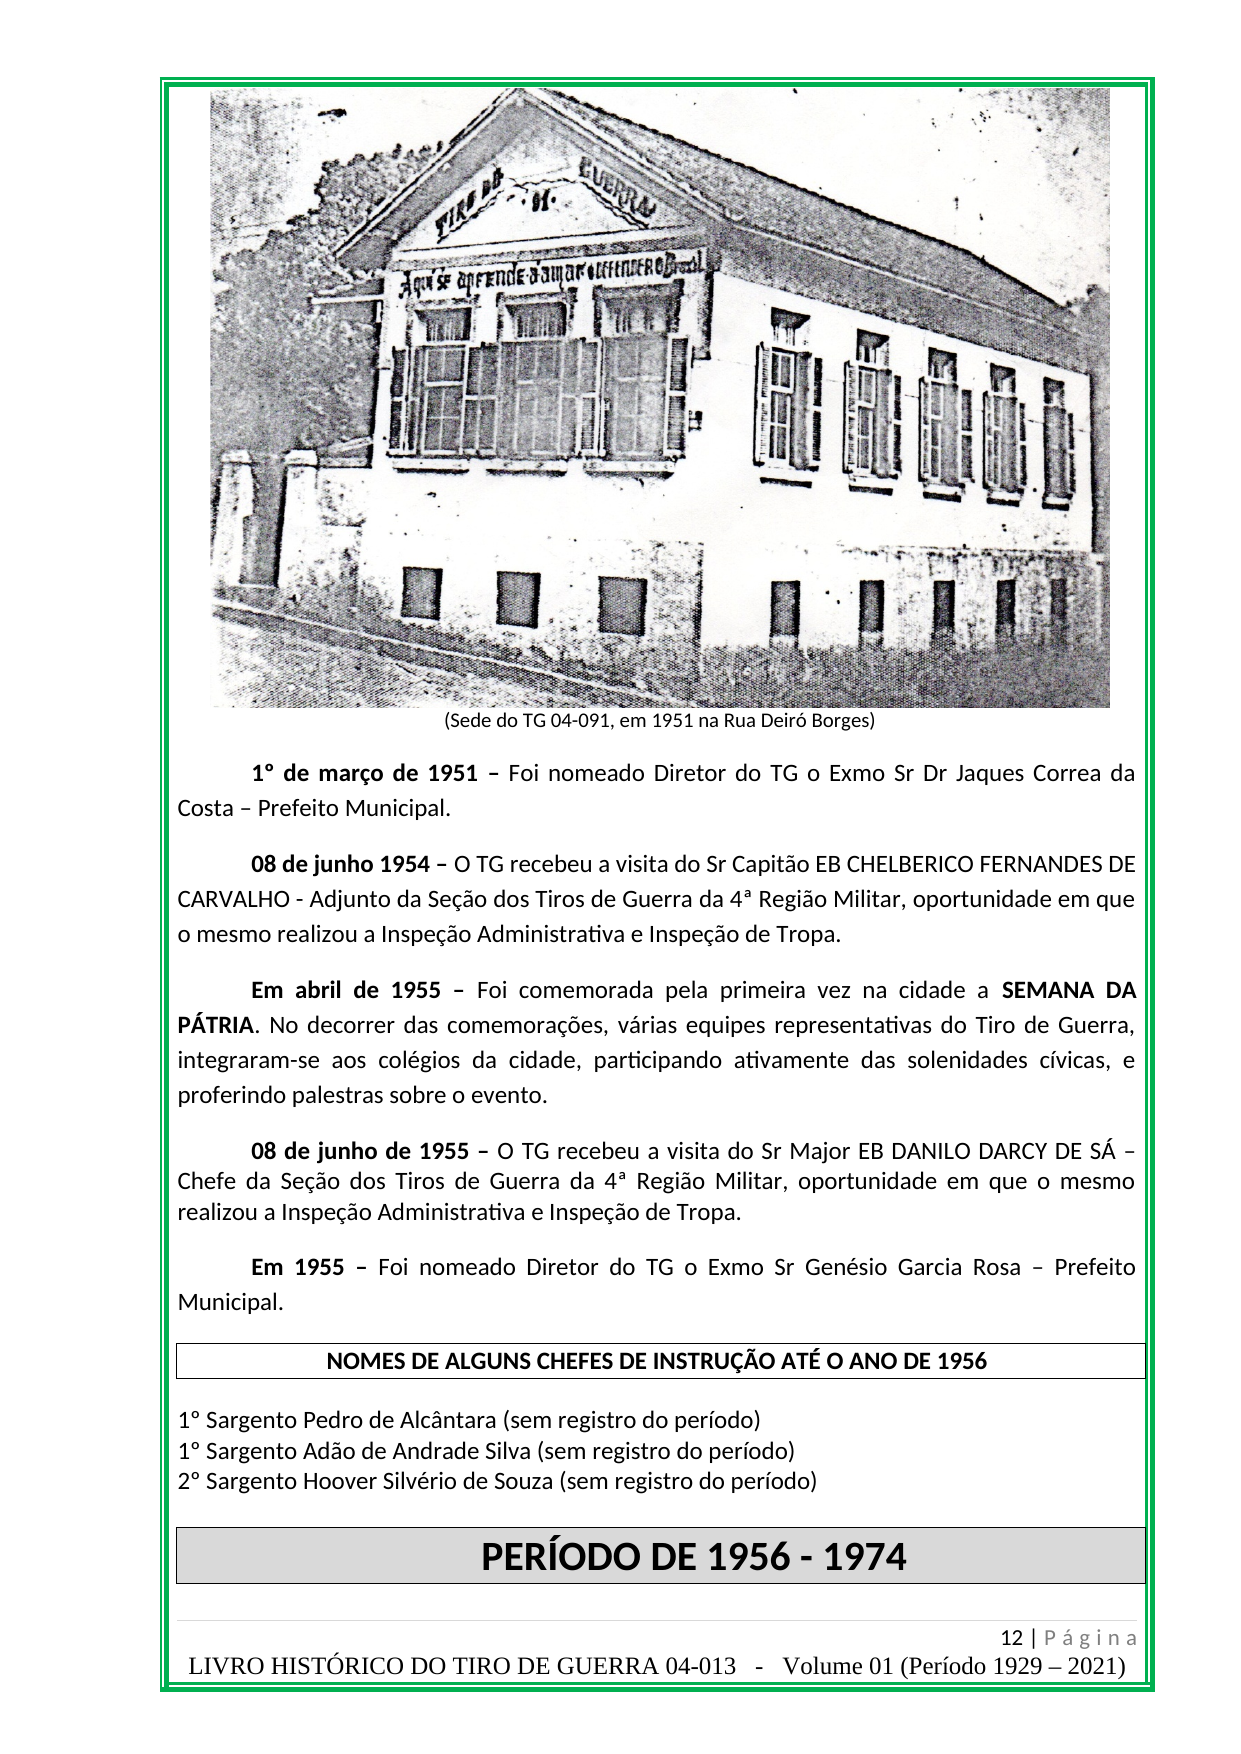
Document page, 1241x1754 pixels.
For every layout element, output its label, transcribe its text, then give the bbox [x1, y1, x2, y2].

text Em abril de 1955 – Foi comemorada pela primeira vez na cidade a SEMANA DA PÁTRIA. No decorrer das comemorações, várias equipes representativas do Tiro de Guerra, integraram-se aos colégios da cidade, participando ativamente das solenidades cívicas, e proferindo palestras sobre o evento. [177, 974, 1137, 1110]
text NOMES DE ALGUNS CHEFES DE INSTRUÇÃO ATÉ O ANO DE 1956 [177, 1344, 1145, 1378]
text 2º Sargento Hoover Silvério de Souza (sem registro do período) [177, 1466, 1137, 1496]
text 1º Sargento Adão de Andrade Silva (sem registro do período) [177, 1435, 1137, 1466]
text 08 de junho de 1955 – O TG recebeu a visita do Sr Major EB DANILO DARCY DE SÁ – Chefe da Seção dos Tiros de Guerra da 4ª Região Militar, oportunidade em que o mesmo realizou a Inspeção Administrativa e Inspeção de Tropa. [177, 1135, 1137, 1227]
text 1º de março de 1951 – Foi nomeado Diretor do TG o Exmo Sr Dr Jaques Correa da Costa – Prefeito Municipal. [177, 757, 1137, 823]
text 1º Sargento Pedro de Alcântara (sem registro do período) [177, 1404, 1137, 1435]
text PERÍODO DE 1956 - 1974 [177, 1528, 1145, 1583]
text (Sede do TG 04-091, em 1951 na Rua Deiró Borges) [177, 707, 1137, 733]
picture [210, 88, 1110, 708]
text Em 1955 – Foi nomeado Diretor do TG o Exmo Sr Genésio Garcia Rosa – Prefeito Municipal. [177, 1252, 1137, 1317]
text 08 de junho 1954 – O TG recebeu a visita do Sr Capitão EB CHELBERICO FERNANDES DE CARVALHO - Adjunto da Seção dos Tiros de Guerra da 4ª Região Militar, oportunidade em que o mesmo realizou a Inspeção Administrativa e Inspeção de Tropa. [177, 848, 1137, 949]
